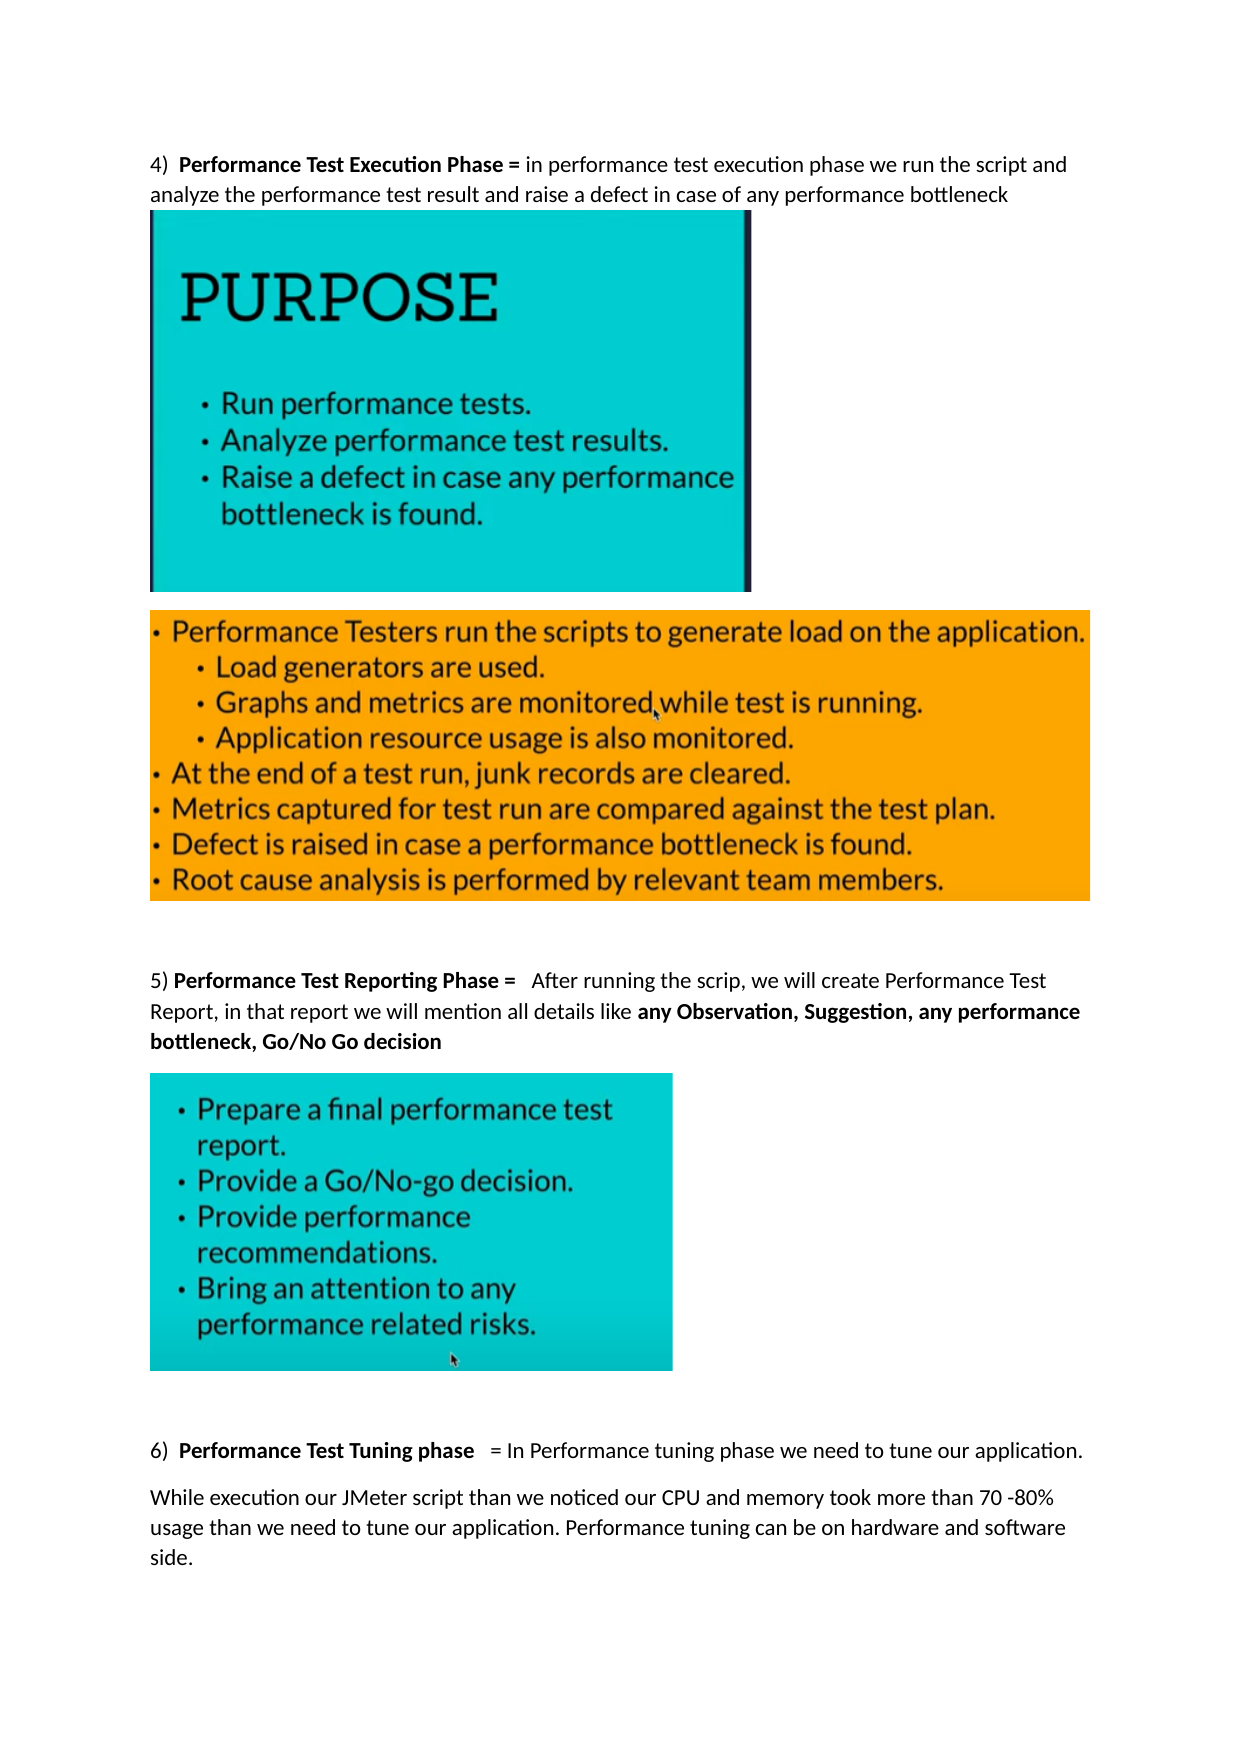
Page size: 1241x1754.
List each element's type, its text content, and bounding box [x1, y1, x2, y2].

picture [150, 210, 752, 592]
text While execution our JMeter script than we noticed our CPU and memory took more than 70 -80% usage than we need to tune our application. Performance tuning can be on hardware and software side. [150, 1483, 1090, 1571]
text 5) Performance Test Reporting Phase = After running the scrip, we will create Performance Test Report, in that report we will mention all details like any Observation, Suggestion, any performance bottleneck, Go/No Go decision [150, 967, 1090, 1055]
picture [150, 610, 1091, 901]
picture [150, 1073, 673, 1371]
text 6) Performance Test Tuning phase = In Performance tuning phase we need to tune our application. [150, 1436, 1090, 1464]
